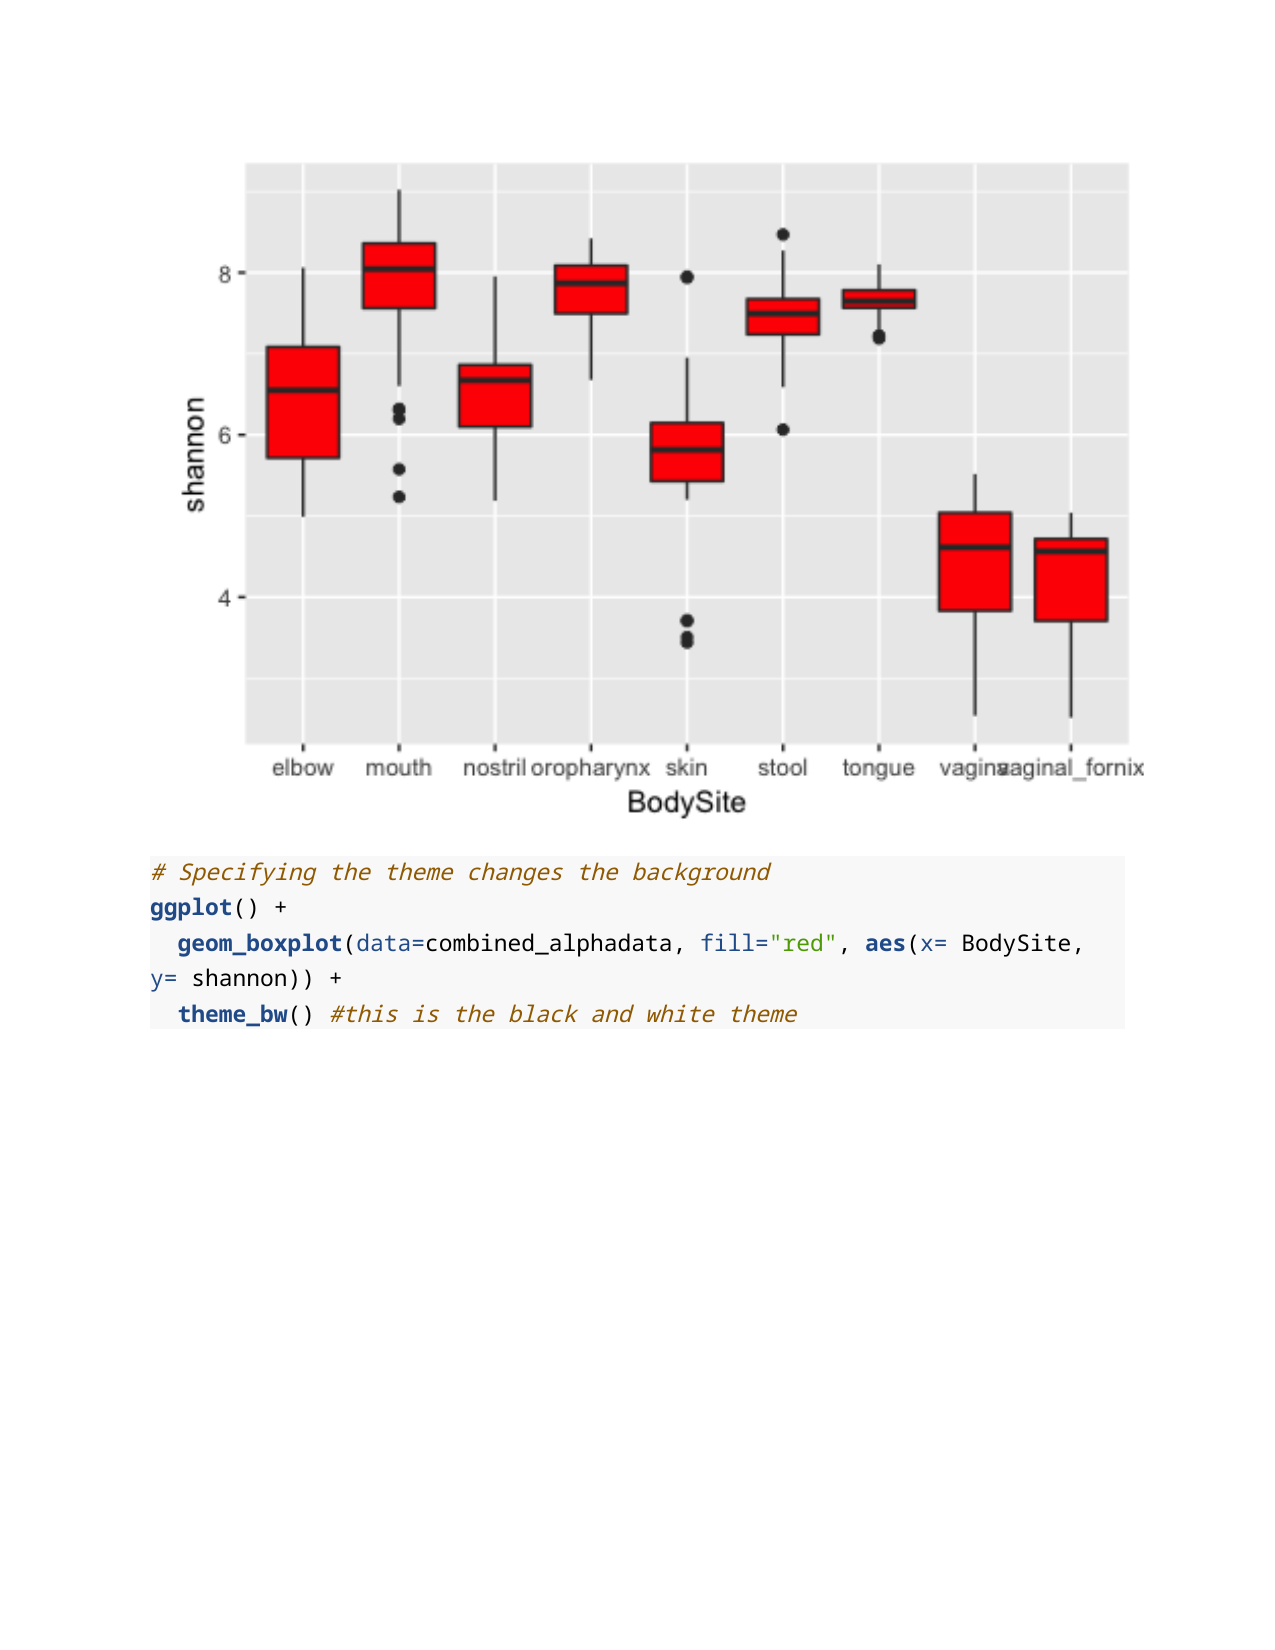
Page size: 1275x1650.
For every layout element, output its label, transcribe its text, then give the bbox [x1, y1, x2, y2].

picture [168, 150, 1144, 833]
text # Specifying the theme changes the background ggplot() + geom_boxplot(data=combined_alphadata, fill="red", aes(x= BodySite, y= shannon)) + theme_bw() #this is the black and white theme [150, 856, 1125, 1029]
